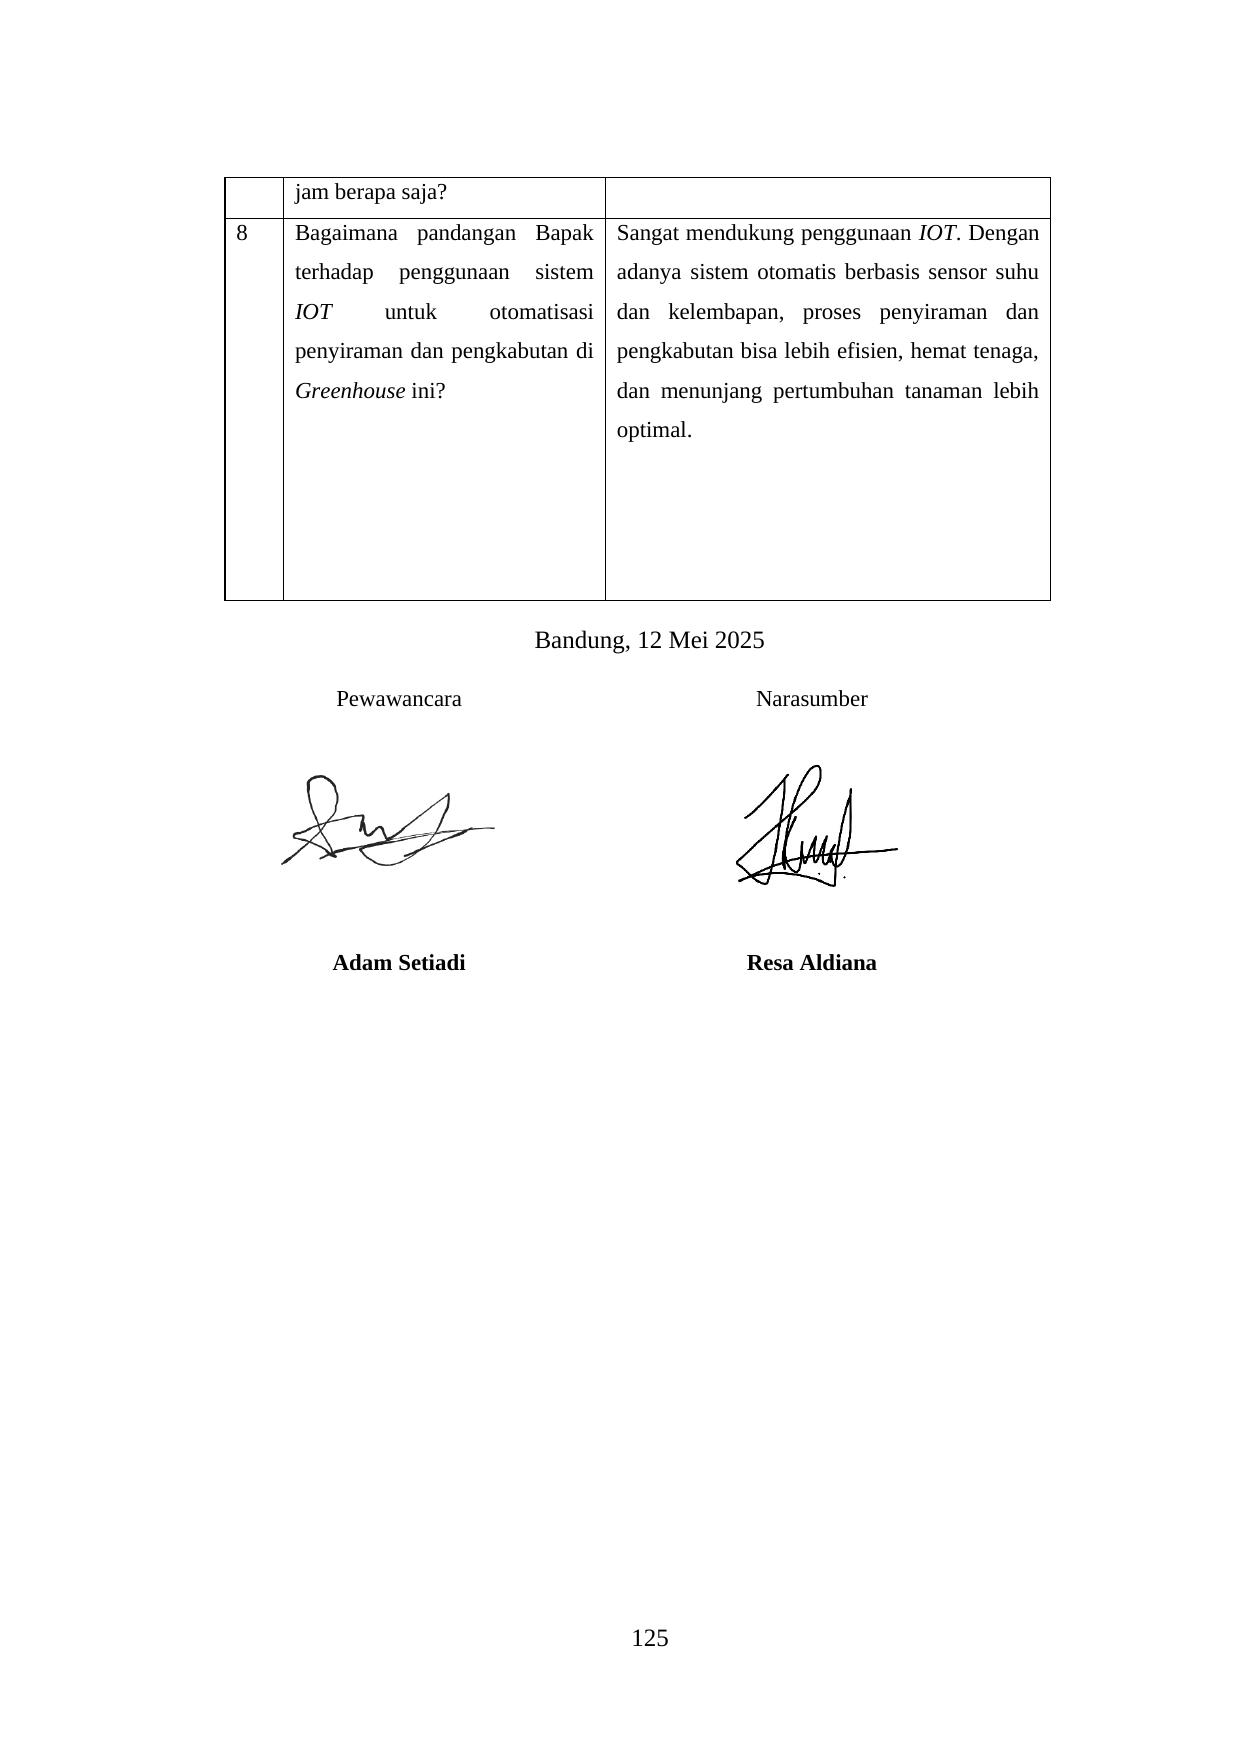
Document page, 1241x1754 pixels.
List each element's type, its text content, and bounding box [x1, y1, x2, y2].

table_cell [284, 178, 605, 218]
table_cell [237, 712, 561, 949]
table_cell Resa Aldiana [561, 949, 1062, 975]
picture [722, 736, 902, 916]
text Bandung, 12 Mei 2025 [236, 626, 1063, 654]
table_cell 7 [226, 178, 283, 218]
table_cell 8 [226, 219, 283, 599]
picture [276, 764, 499, 883]
table_cell [561, 712, 1062, 949]
table_header Narasumber [561, 685, 1062, 712]
table_header Pewawancara [237, 685, 561, 712]
table_cell Adam Setiadi [237, 949, 561, 975]
table_cell Bagaimana pandangan Bapak terhadap penggunaan sistem IOT untuk otomatisasi penyiraman dan pengkabutan di Greenhouse ini? [284, 219, 605, 599]
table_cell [606, 178, 1050, 218]
table_cell Sangat mendukung penggunaan IOT. Dengan adanya sistem otomatis berbasis sensor suhu dan kelembapan, proses penyiraman dan pengkabutan bisa lebih efisien, hemat tenaga, dan menunjang pertumbuhan tanaman lebih optimal. [606, 219, 1050, 599]
